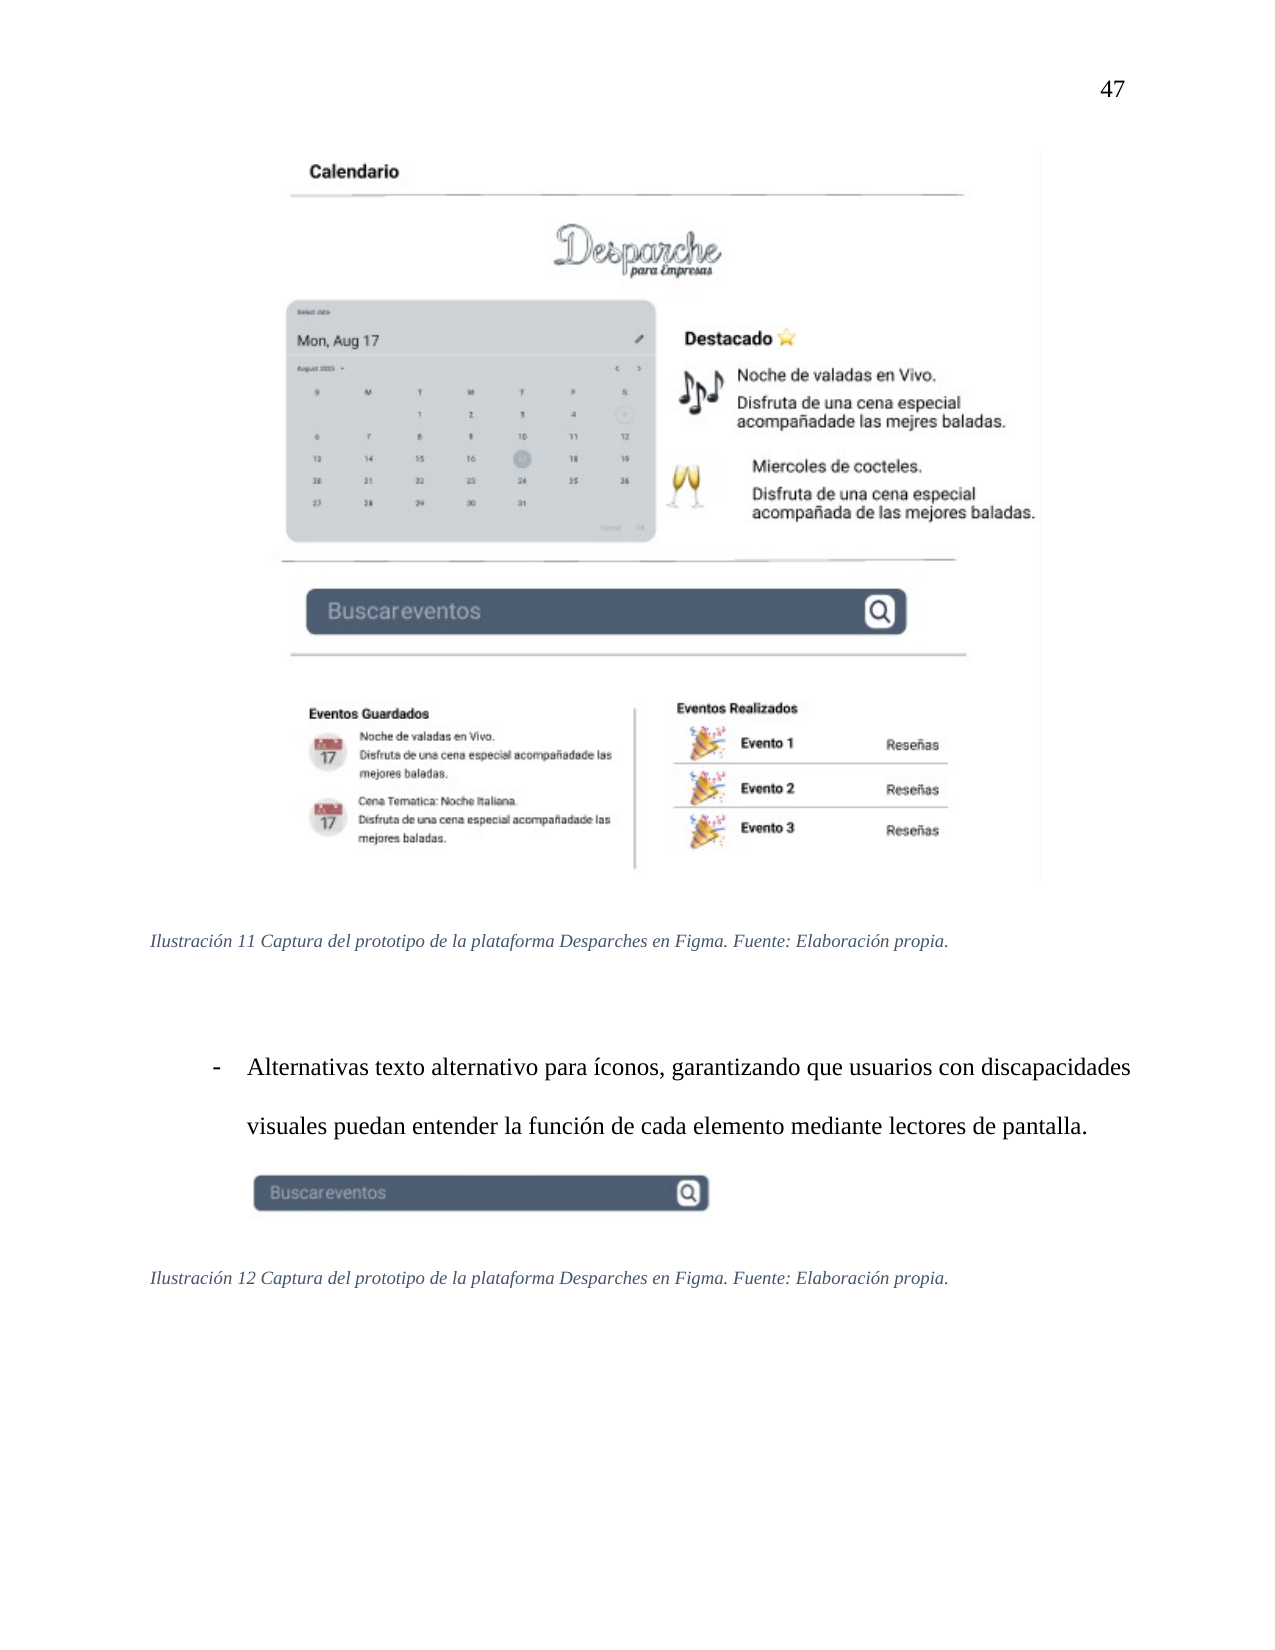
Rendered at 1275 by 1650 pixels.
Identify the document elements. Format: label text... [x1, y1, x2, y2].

text Ilustración 12 Captura del prototipo de la plataforma Desparches en Figma. Fuente: Elaboración propia. [150, 1267, 1125, 1288]
text Ilustración 11 Captura del prototipo de la plataforma Desparches en Figma. Fuente: Elaboración propia. [150, 930, 1125, 952]
picture [246, 1168, 712, 1222]
picture [246, 150, 1042, 885]
list Alternativas texto alternativo para íconos, garantizando que usuarios con discapacidades visuales puedan entender la función de cada elemento mediante lectores de pantalla. [209, 1052, 1154, 1140]
